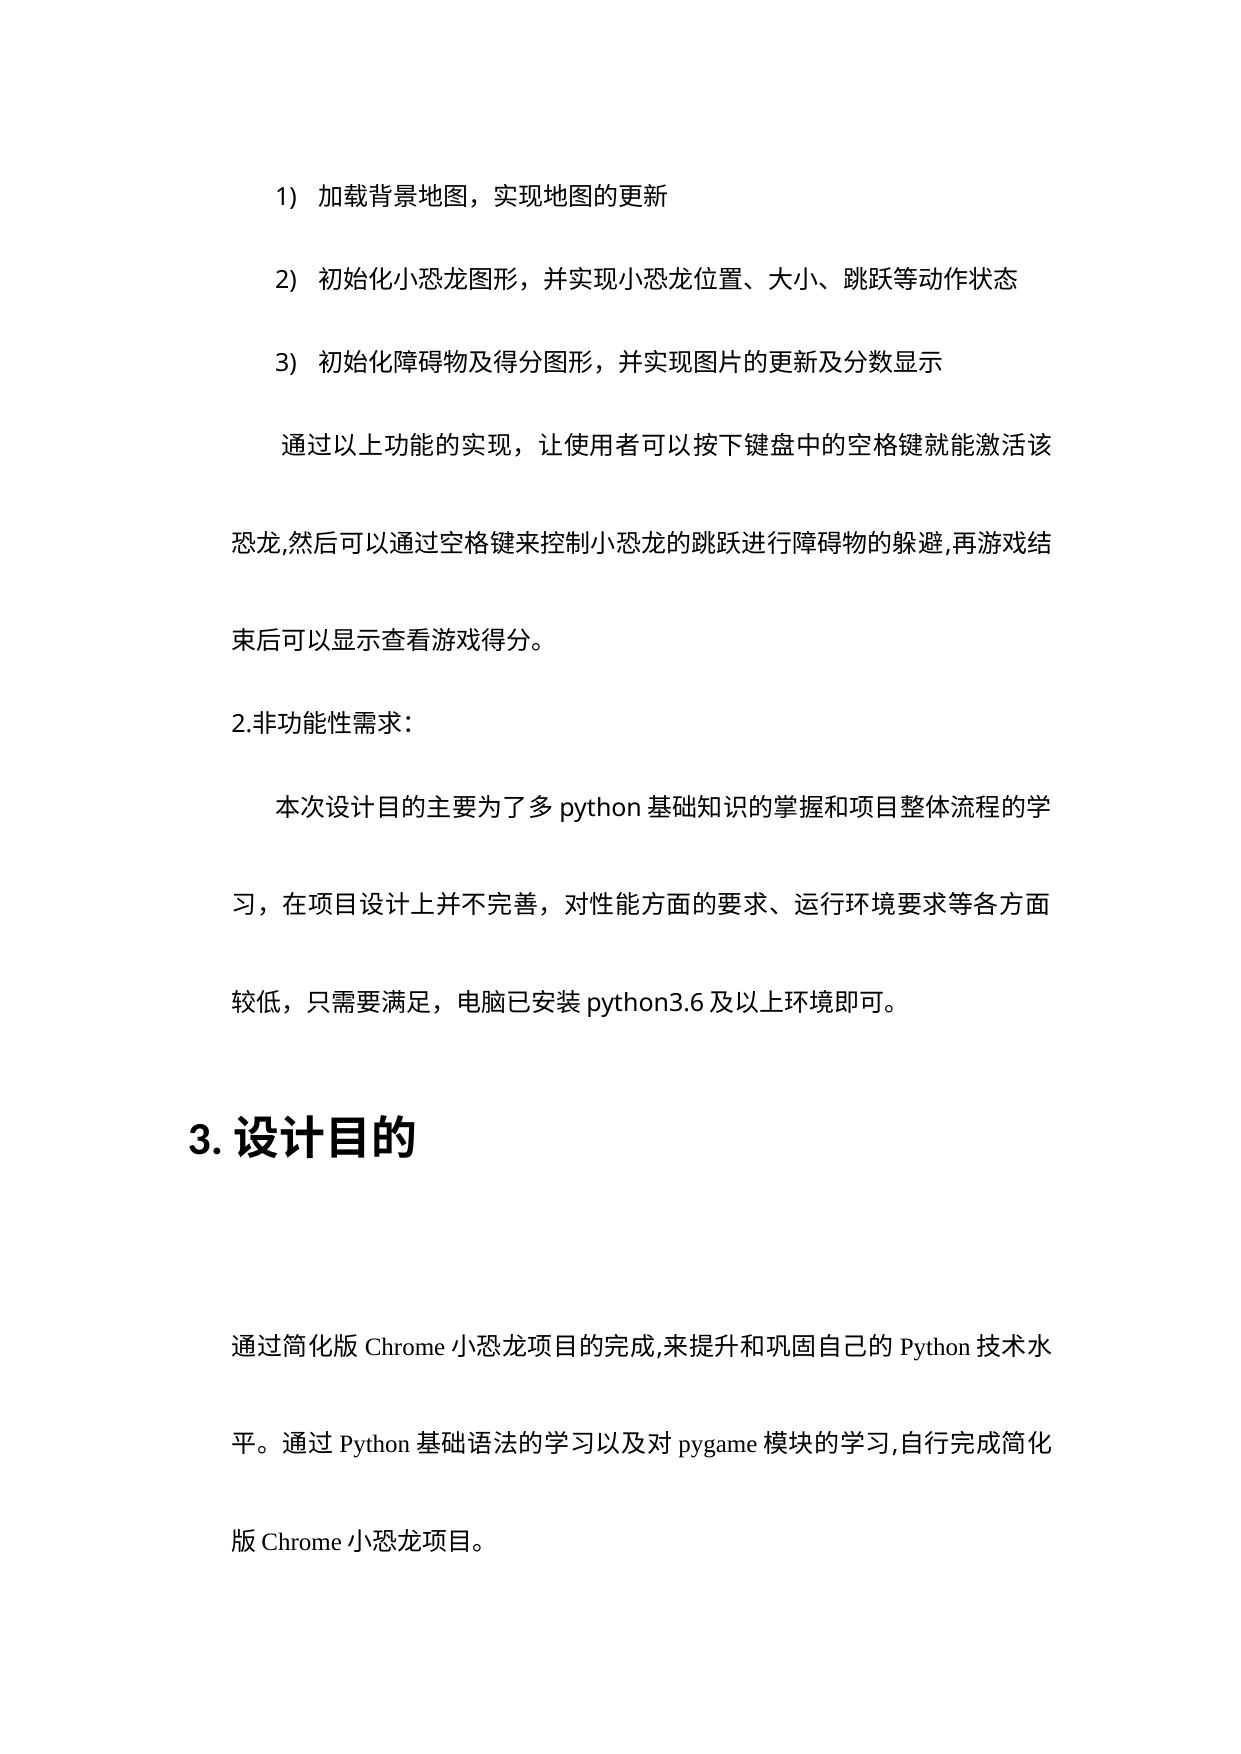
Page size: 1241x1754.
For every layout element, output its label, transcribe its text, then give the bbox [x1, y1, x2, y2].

text 通过以上功能的实现，让使用者可以按下键盘中的空格键就能激活该恐龙,然后可以通过空格键来控制小恐龙的跳跃进行障碍物的躲避,再游戏结束后可以显示查看游戏得分。 [231, 411, 1053, 671]
list 初始化小恐龙图形，并实现小恐龙位置、大小、跳跃等动作状态 [275, 245, 1053, 310]
text 通过简化版Chrome小恐龙项目的完成,来提升和巩固自己的Python技术水平。通过Python基础语法的学习以及对pygame模块的学习,自行完成简化版Chrome小恐龙项目。 [231, 1312, 1053, 1572]
list 加载背景地图，实现地图的更新 [275, 162, 1053, 227]
text 本次设计目的主要为了多python基础知识的掌握和项目整体流程的学习，在项目设计上并不完善，对性能方面的要求、运行环境要求等各方面较低，只需要满足，电脑已安装python3.6及以上环境即可。 [231, 773, 1053, 1033]
subtitle 3. 设计目的 [187, 1086, 1053, 1184]
text 2.非功能性需求： [187, 689, 1053, 754]
list 初始化障碍物及得分图形，并实现图片的更新及分数显示 [275, 328, 1053, 393]
